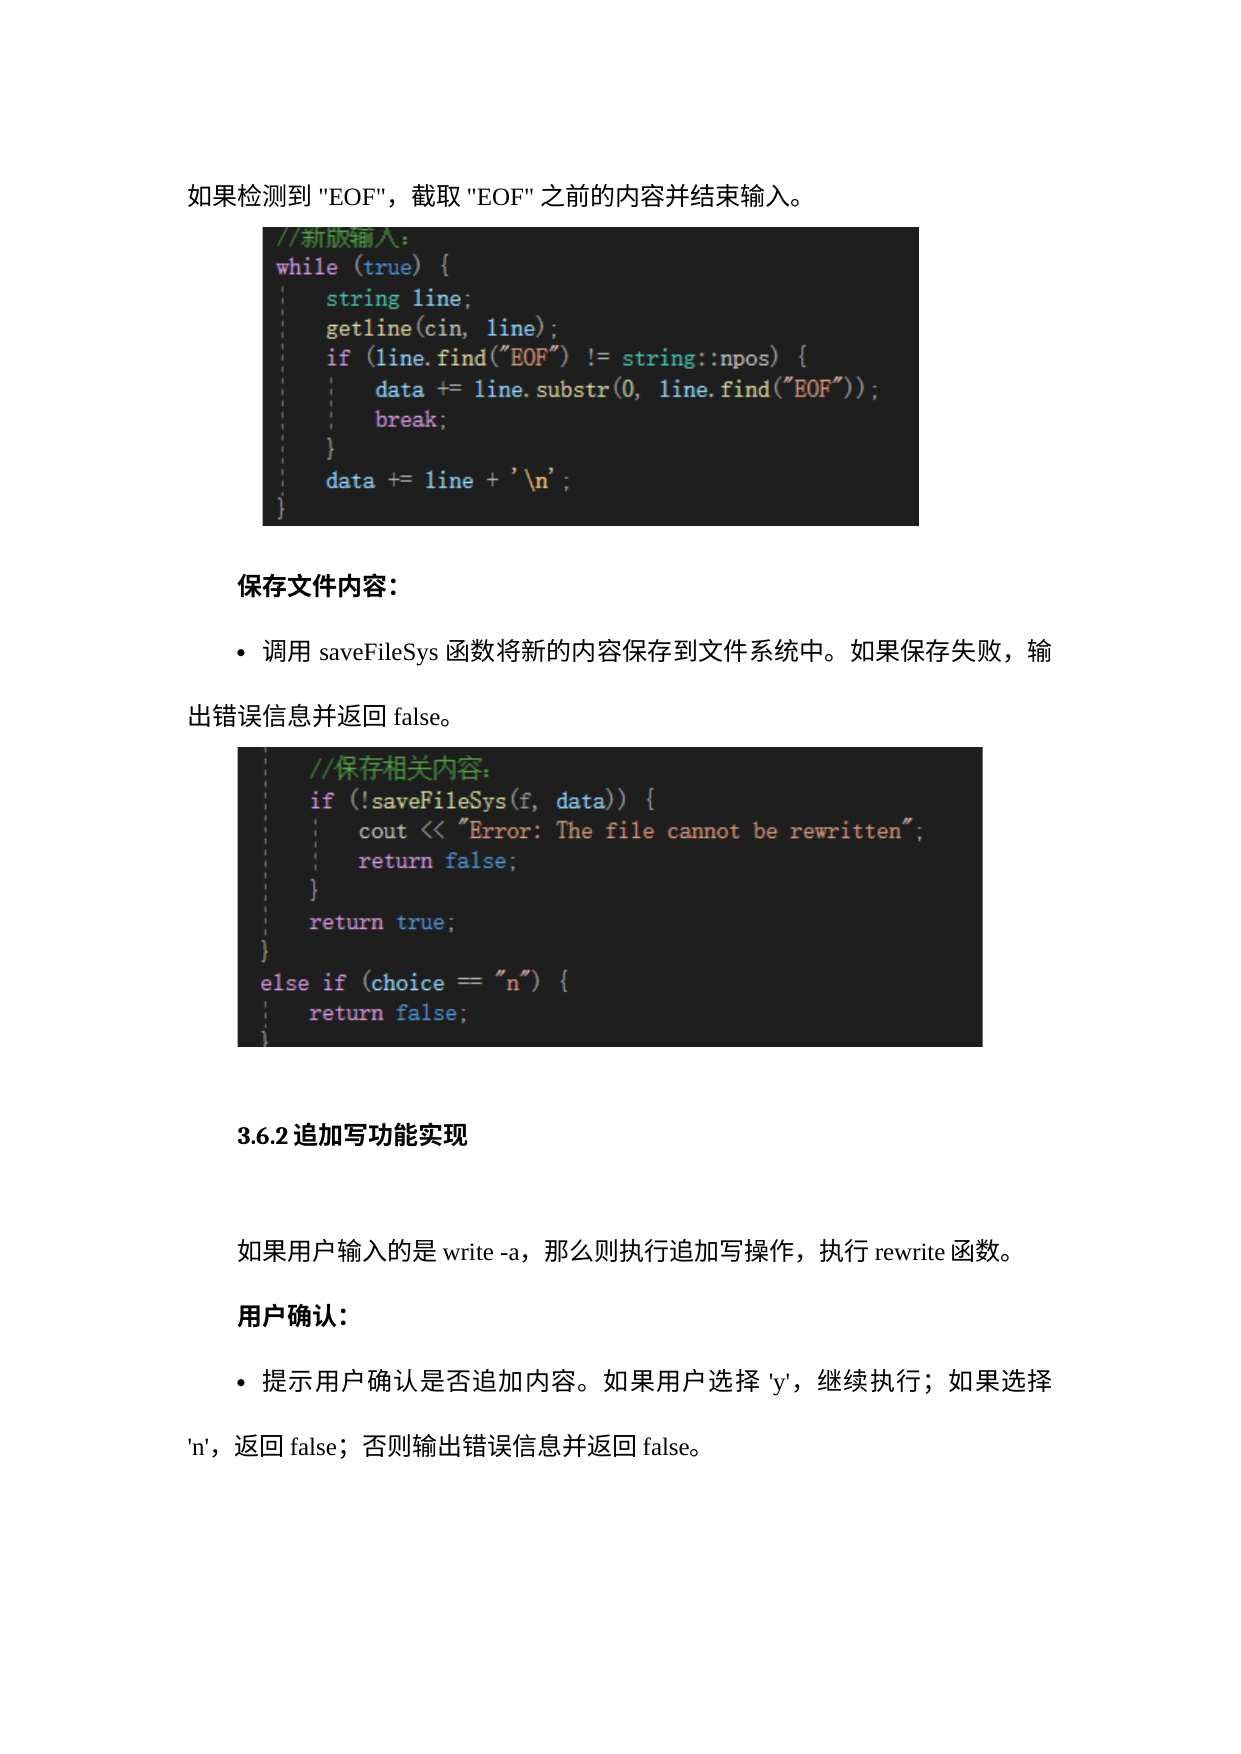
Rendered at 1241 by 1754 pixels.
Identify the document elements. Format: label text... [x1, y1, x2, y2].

text 保存文件内容： [187, 552, 1053, 617]
picture [237, 747, 983, 1047]
text 如果用户输入的是write -a，那么则执行追加写操作，执行rewrite函数。 [187, 1217, 1053, 1282]
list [187, 162, 1053, 227]
text 用户确认： [187, 1282, 1053, 1347]
picture [262, 227, 919, 526]
list 提示用户确认是否追加内容。如果用户选择 'y'，继续执行；如果选择 'n'，返回 false；否则输出错误信息并返回 false。 [187, 1347, 1053, 1477]
subtitle 3.6.2追加写功能实现 [187, 1101, 1053, 1166]
list 调用 saveFileSys 函数将新的内容保存到文件系统中。如果保存失败，输出错误信息并返回 false。 [187, 617, 1053, 747]
